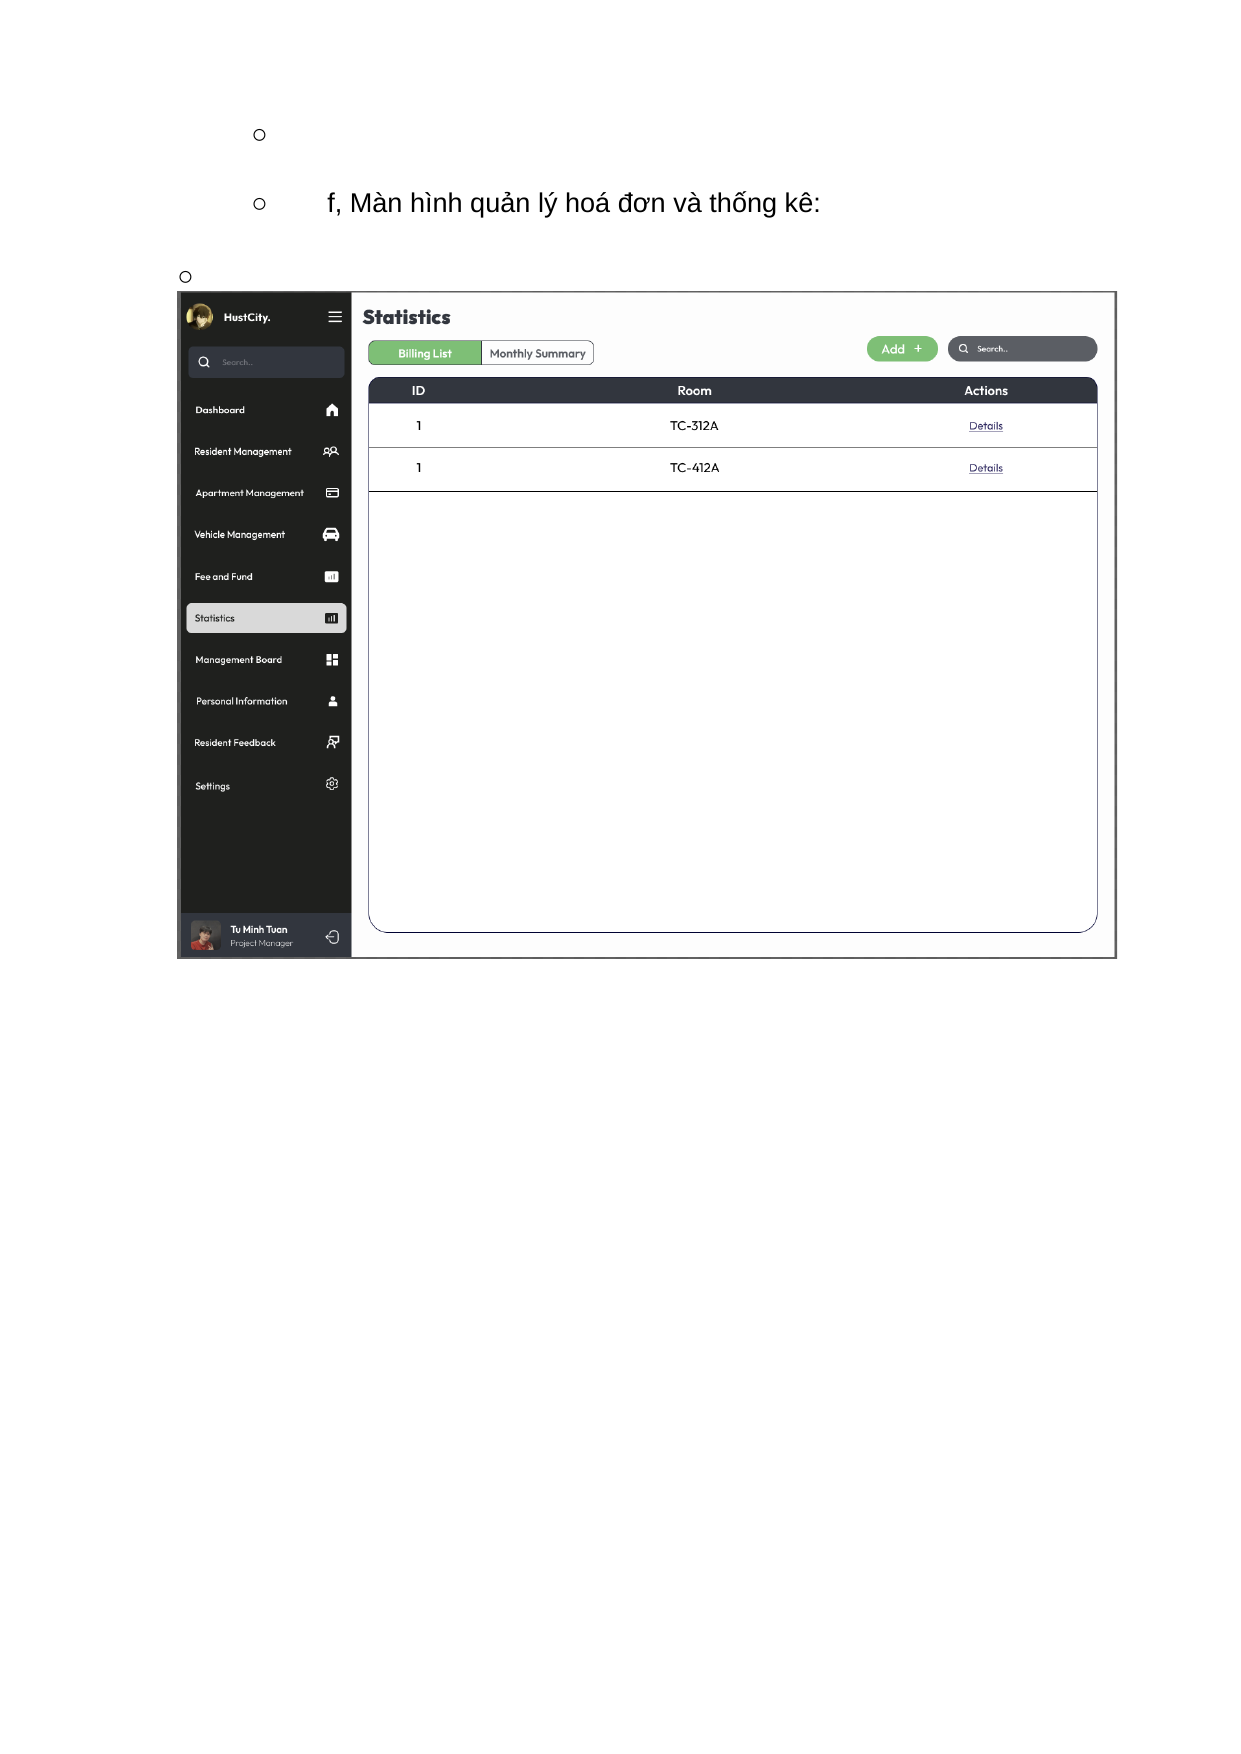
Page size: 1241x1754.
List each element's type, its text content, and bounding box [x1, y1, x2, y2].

subtitle f, Màn hình quản lý hoá đơn và thống kê: [251, 187, 1134, 218]
picture [177, 291, 1118, 959]
